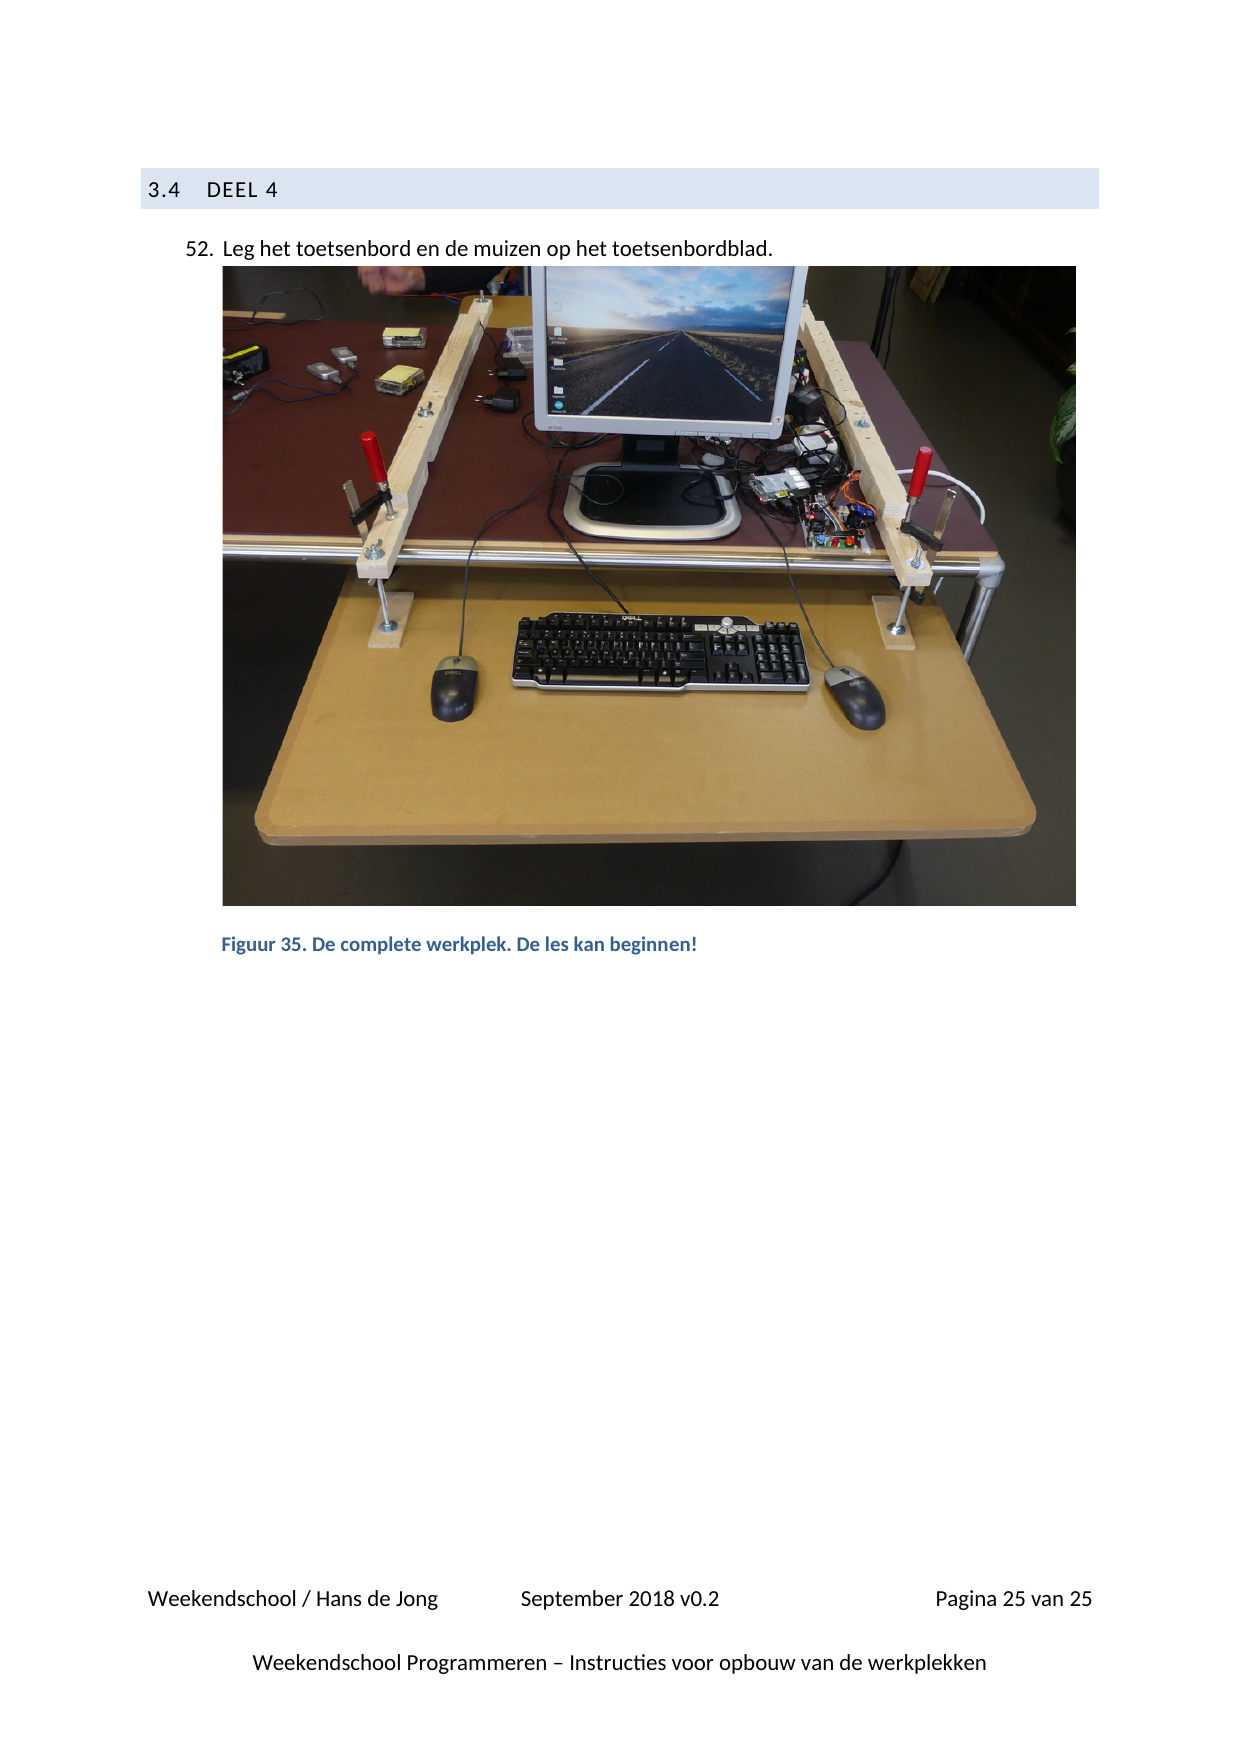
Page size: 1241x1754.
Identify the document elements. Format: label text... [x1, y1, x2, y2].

list Leg het toetsenbord en de muizen op het toetsenbordblad. [185, 234, 1093, 262]
subtitle Deel 4 [148, 175, 1093, 203]
picture [222, 266, 1076, 906]
